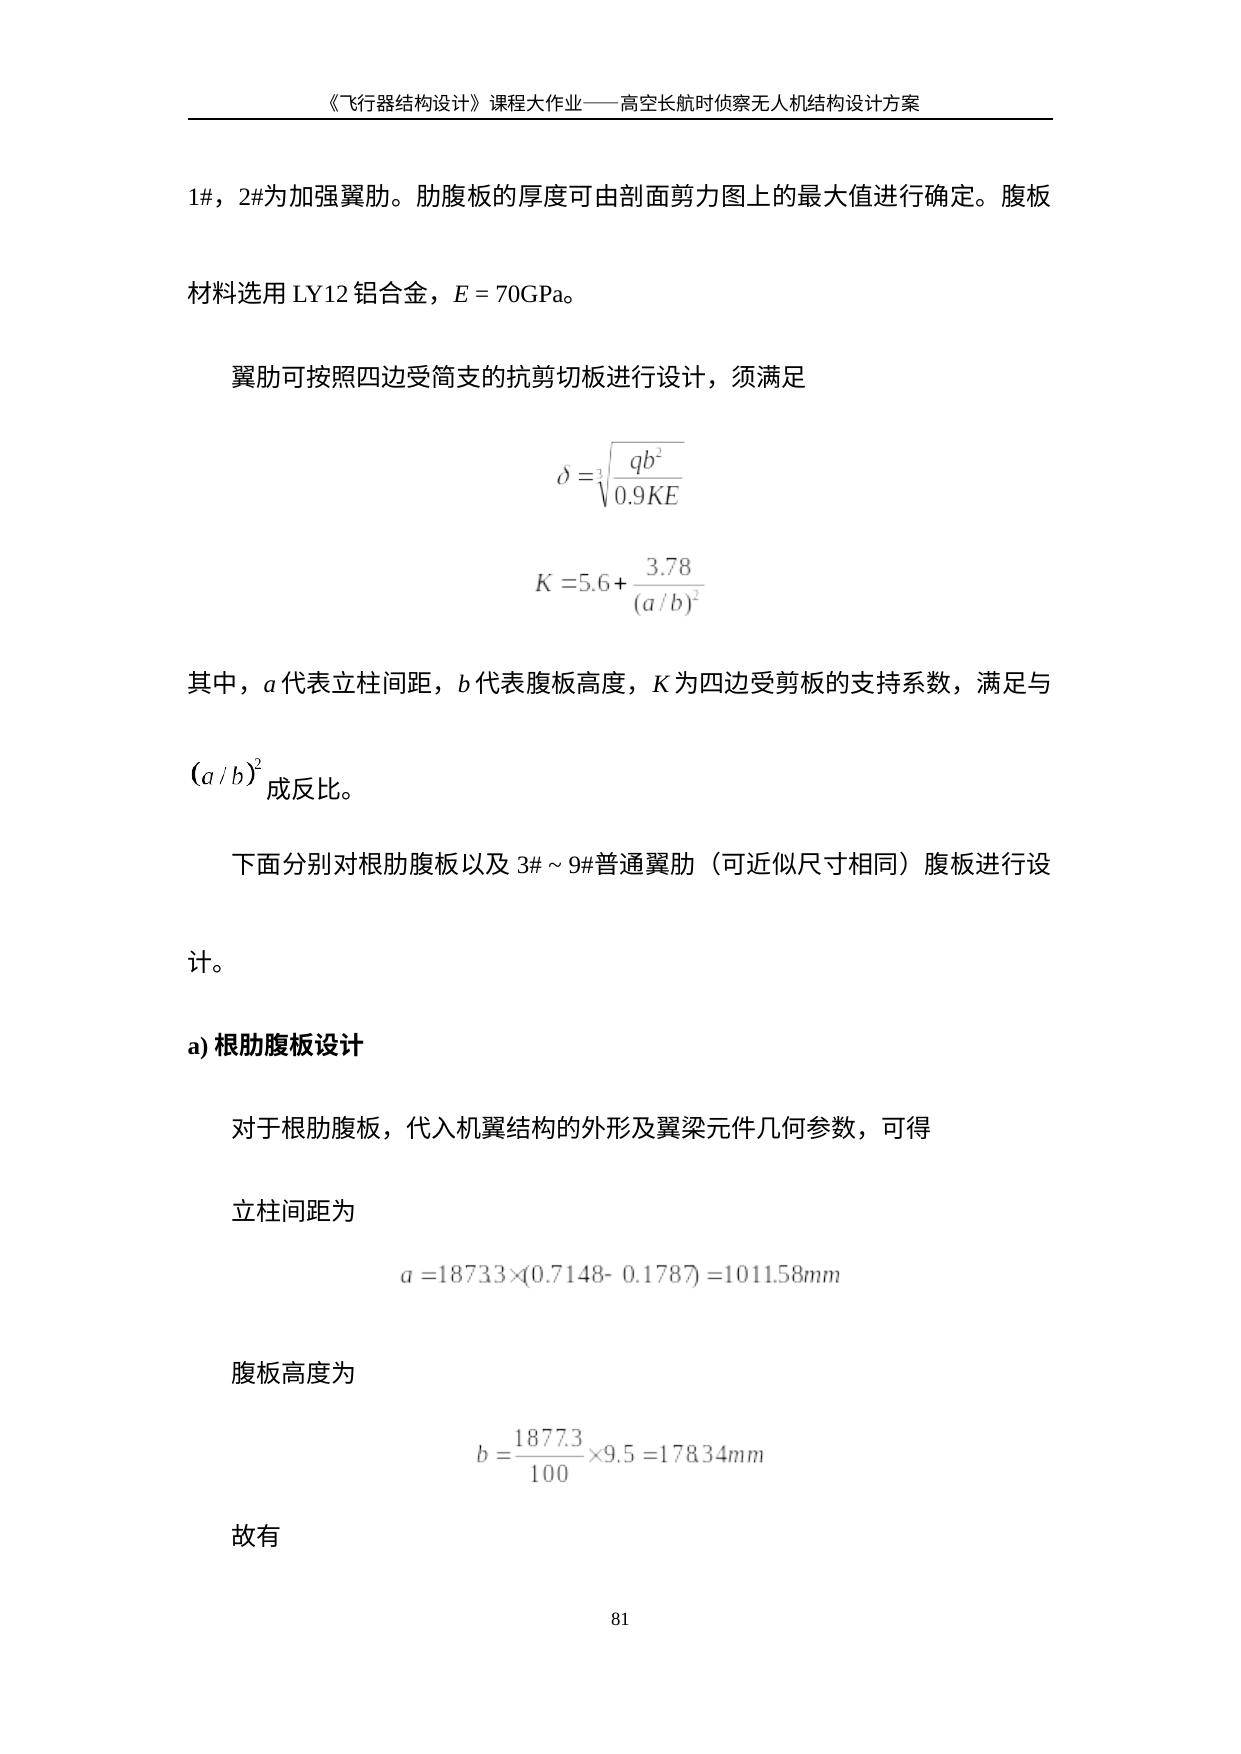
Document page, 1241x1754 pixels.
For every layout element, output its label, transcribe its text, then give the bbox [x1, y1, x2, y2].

text a) 根肋腹板设计 [187, 1011, 1053, 1076]
text 对于根肋腹板，代入机翼结构的外形及翼梁元件几何参数，可得 [187, 1094, 1053, 1159]
text 立柱间距为 [187, 1177, 1053, 1242]
text 翼肋可按照四边受简支的抗剪切板进行设计，须满足 [187, 343, 1053, 408]
text 腹板高度为 [187, 1339, 1053, 1404]
text 下面分别对根肋腹板以及3# ~ 9#普通翼肋（可近似尺寸相同）腹板进行设计。 [187, 830, 1053, 993]
text 故有 [187, 1502, 1053, 1567]
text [187, 162, 1053, 324]
text 其中，a代表立柱间距，b代表腹板高度，K为四边受剪板的支持系数，满足与成反比。 [187, 649, 1053, 812]
